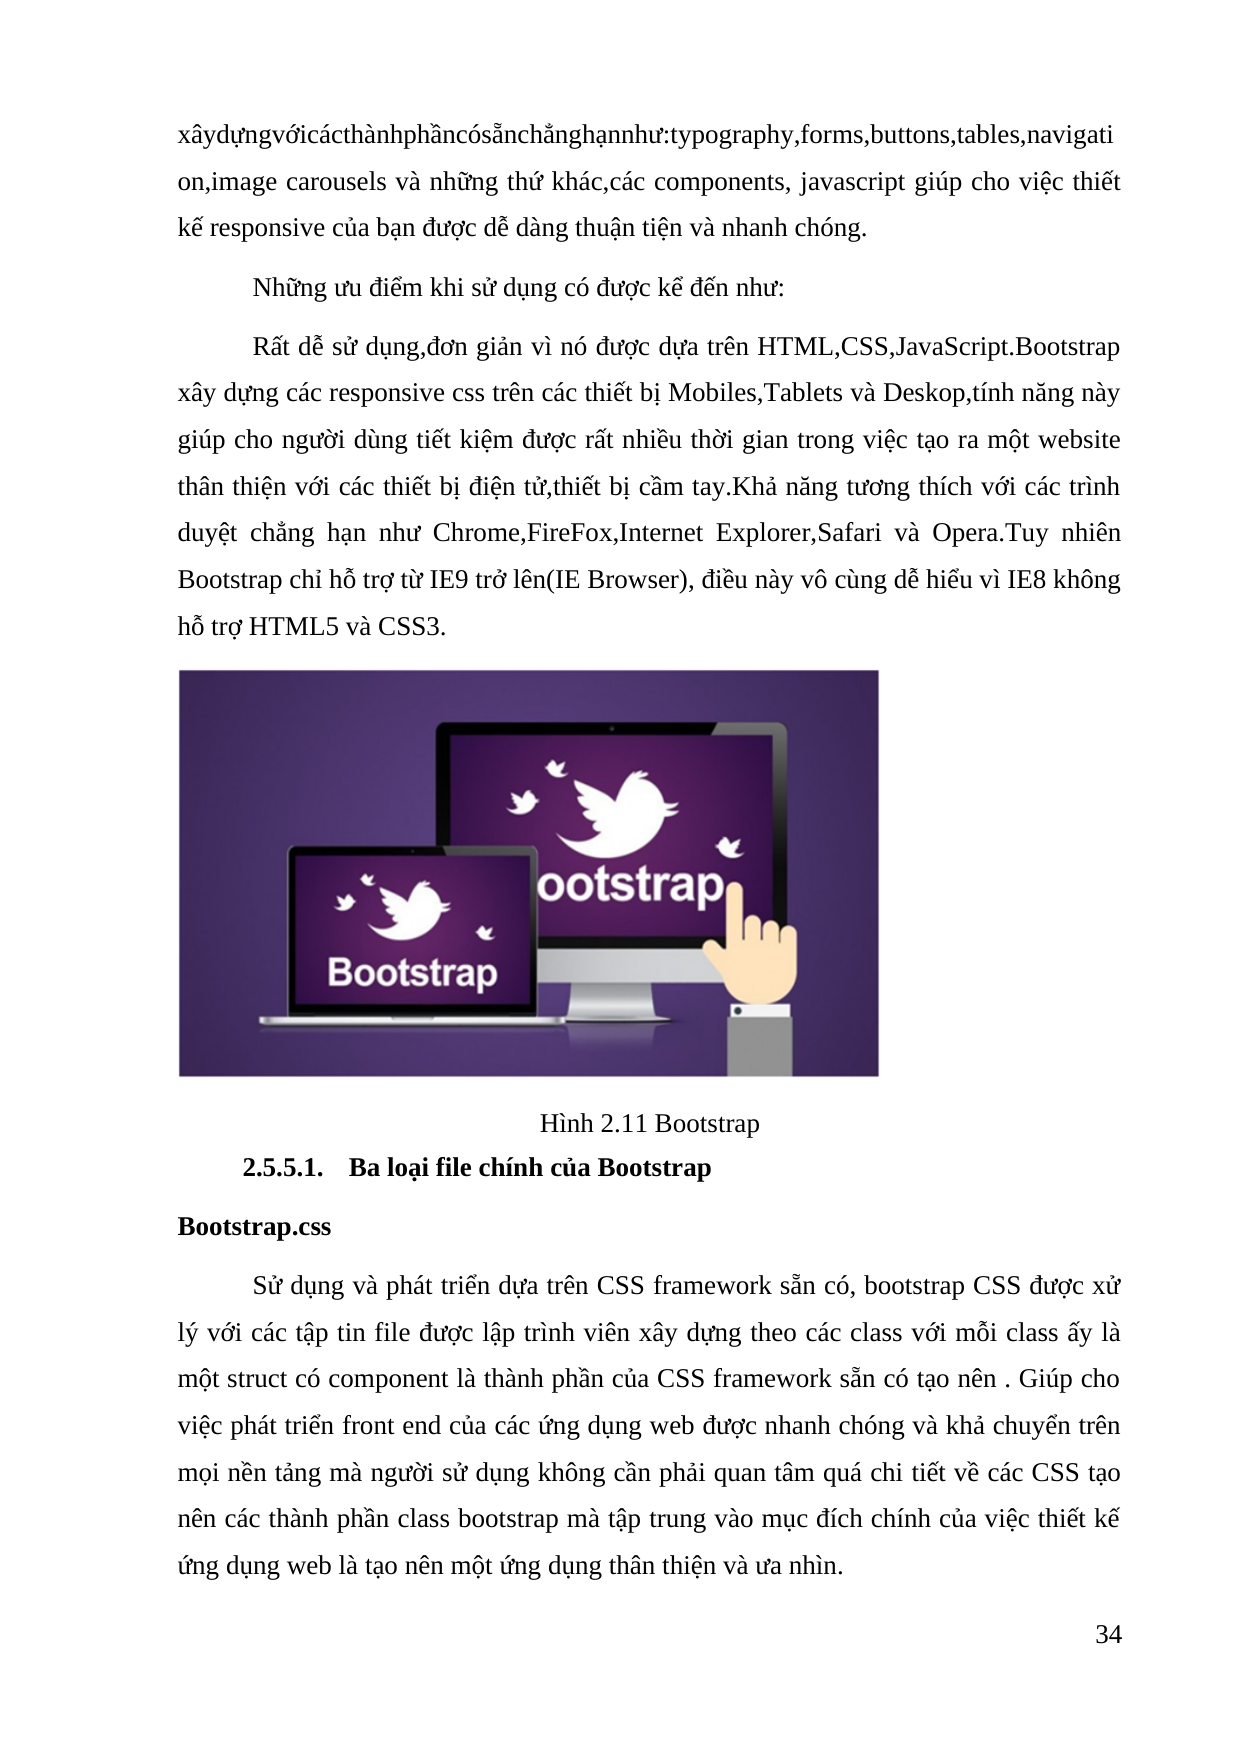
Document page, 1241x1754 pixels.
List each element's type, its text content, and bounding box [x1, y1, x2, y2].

picture [177, 668, 881, 1079]
text Sử dụng và phát triển dựa trên CSS framework sẵn có, bootstrap CSS được xử lý với các tập tin file được lập trình viên xây dựng theo các class với mỗi class ấy là một struct có component là thành phần của CSS framework sẵn có tạo nên . Giúp cho việc phát triển front end của các ứng dụng web được nhanh chóng và khả chuyển trên mọi nền tảng mà người sử dụng không cần phải quan tâm quá chi tiết về các CSS tạo nên các thành phần class bootstrap mà tập trung vào mục đích chính của việc thiết kế ứng dụng web là tạo nên một ứng dụng thân thiện và ưa nhìn. [177, 1269, 1122, 1580]
text Hình 2.11 Bootstrap [177, 1107, 1122, 1138]
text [177, 118, 1122, 243]
text Những ưu điểm khi sử dụng có được kể đến như: [177, 271, 1122, 302]
text Bootstrap.css [177, 1210, 1122, 1241]
text Rất dễ sử dụng,đơn giản vì nó được dựa trên HTML,CSS,JavaScript.Bootstrap xây dựng các responsive css trên các thiết bị Mobiles,Tablets và Deskop,tính năng này giúp cho người dùng tiết kiệm được rất nhiều thời gian trong việc tạo ra một website thân thiện với các thiết bị điện tử,thiết bị cầm tay.Khả năng tương thích với các trình duyệt chẳng hạn như Chrome,FireFox,Internet Explorer,Safari và Opera.Tuy nhiên Bootstrap chỉ hỗ trợ từ IE9 trở lên(IE Browser), điều này vô cùng dễ hiểu vì IE8 không hỗ trợ HTML5 và CSS3. [177, 330, 1122, 641]
subtitle Ba loại file chính của Bootstrap [242, 1151, 1122, 1182]
